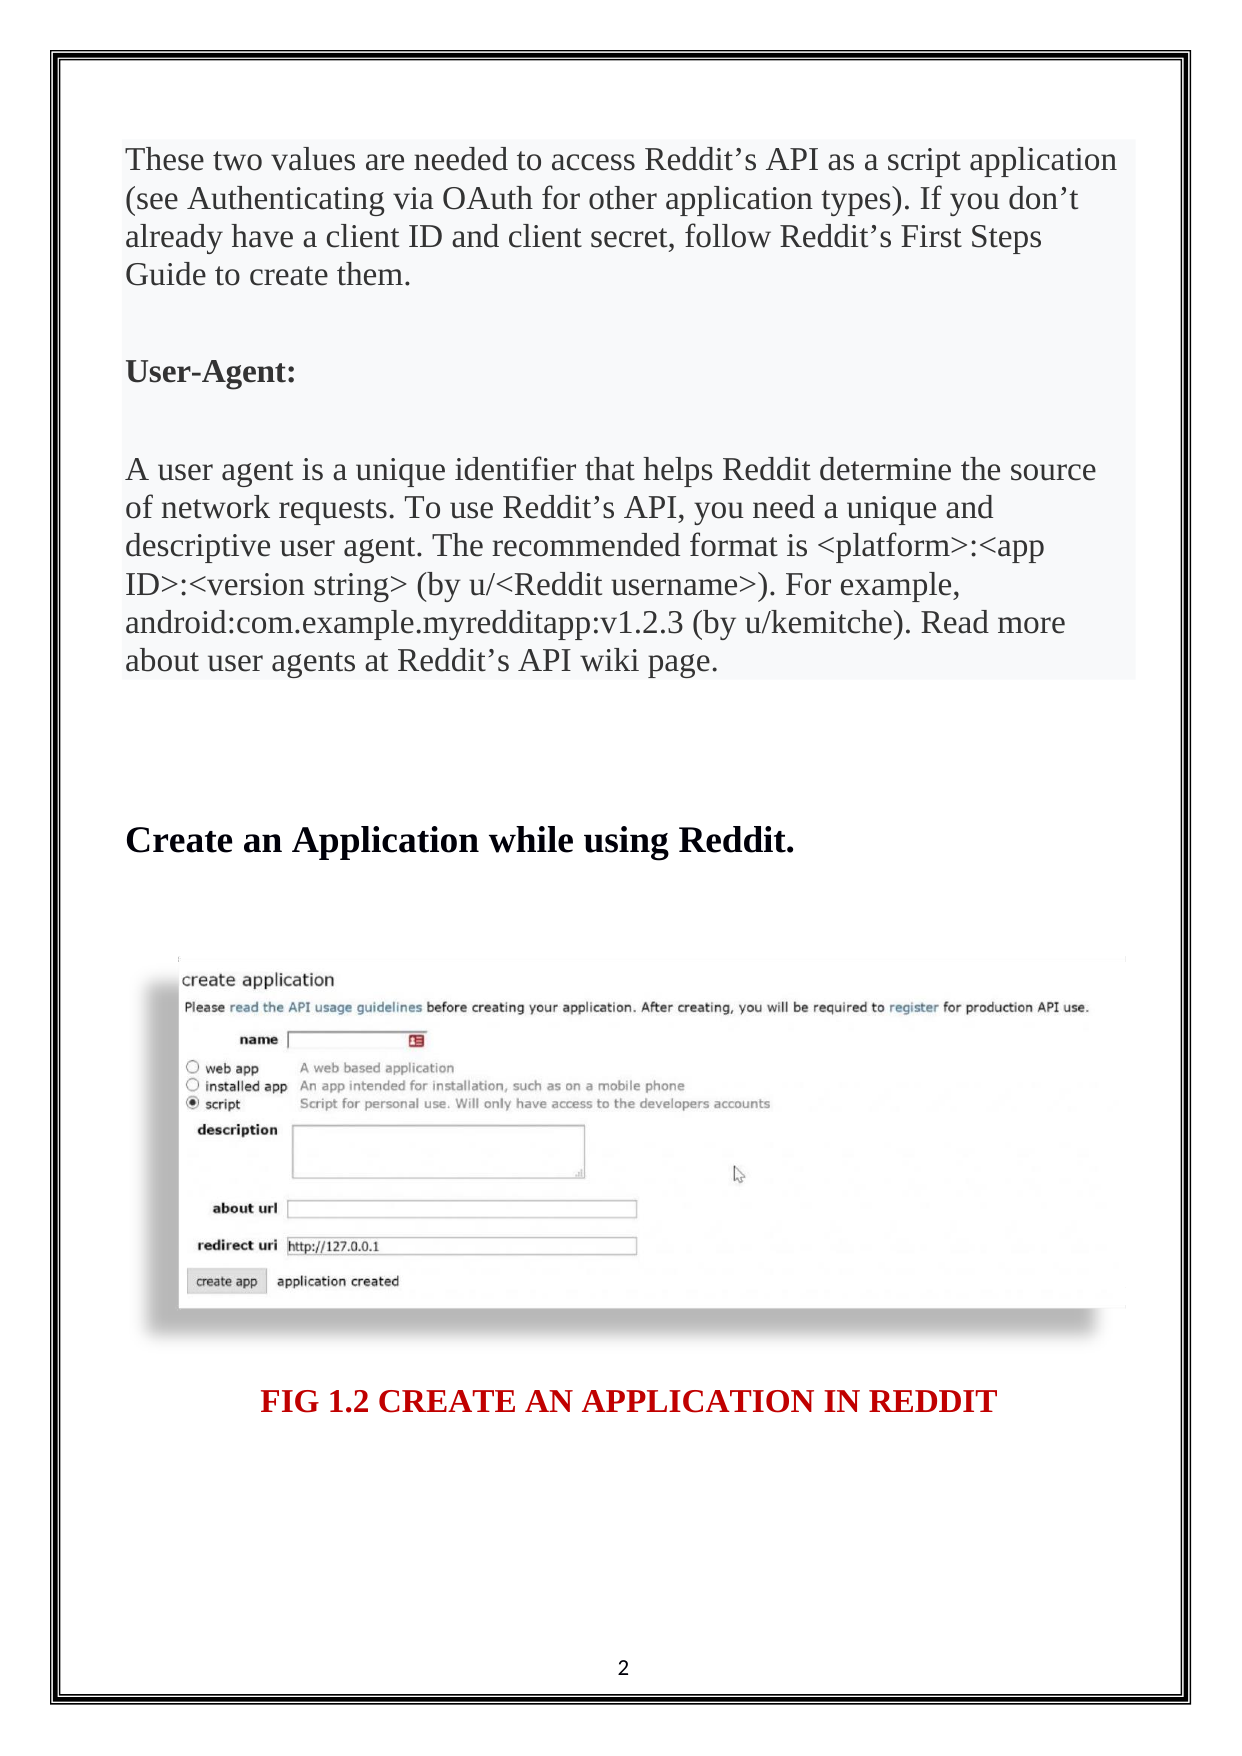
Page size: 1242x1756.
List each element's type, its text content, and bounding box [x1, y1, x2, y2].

subtitle Create an Application while using Reddit. [125, 817, 1138, 860]
picture [128, 956, 1126, 1354]
